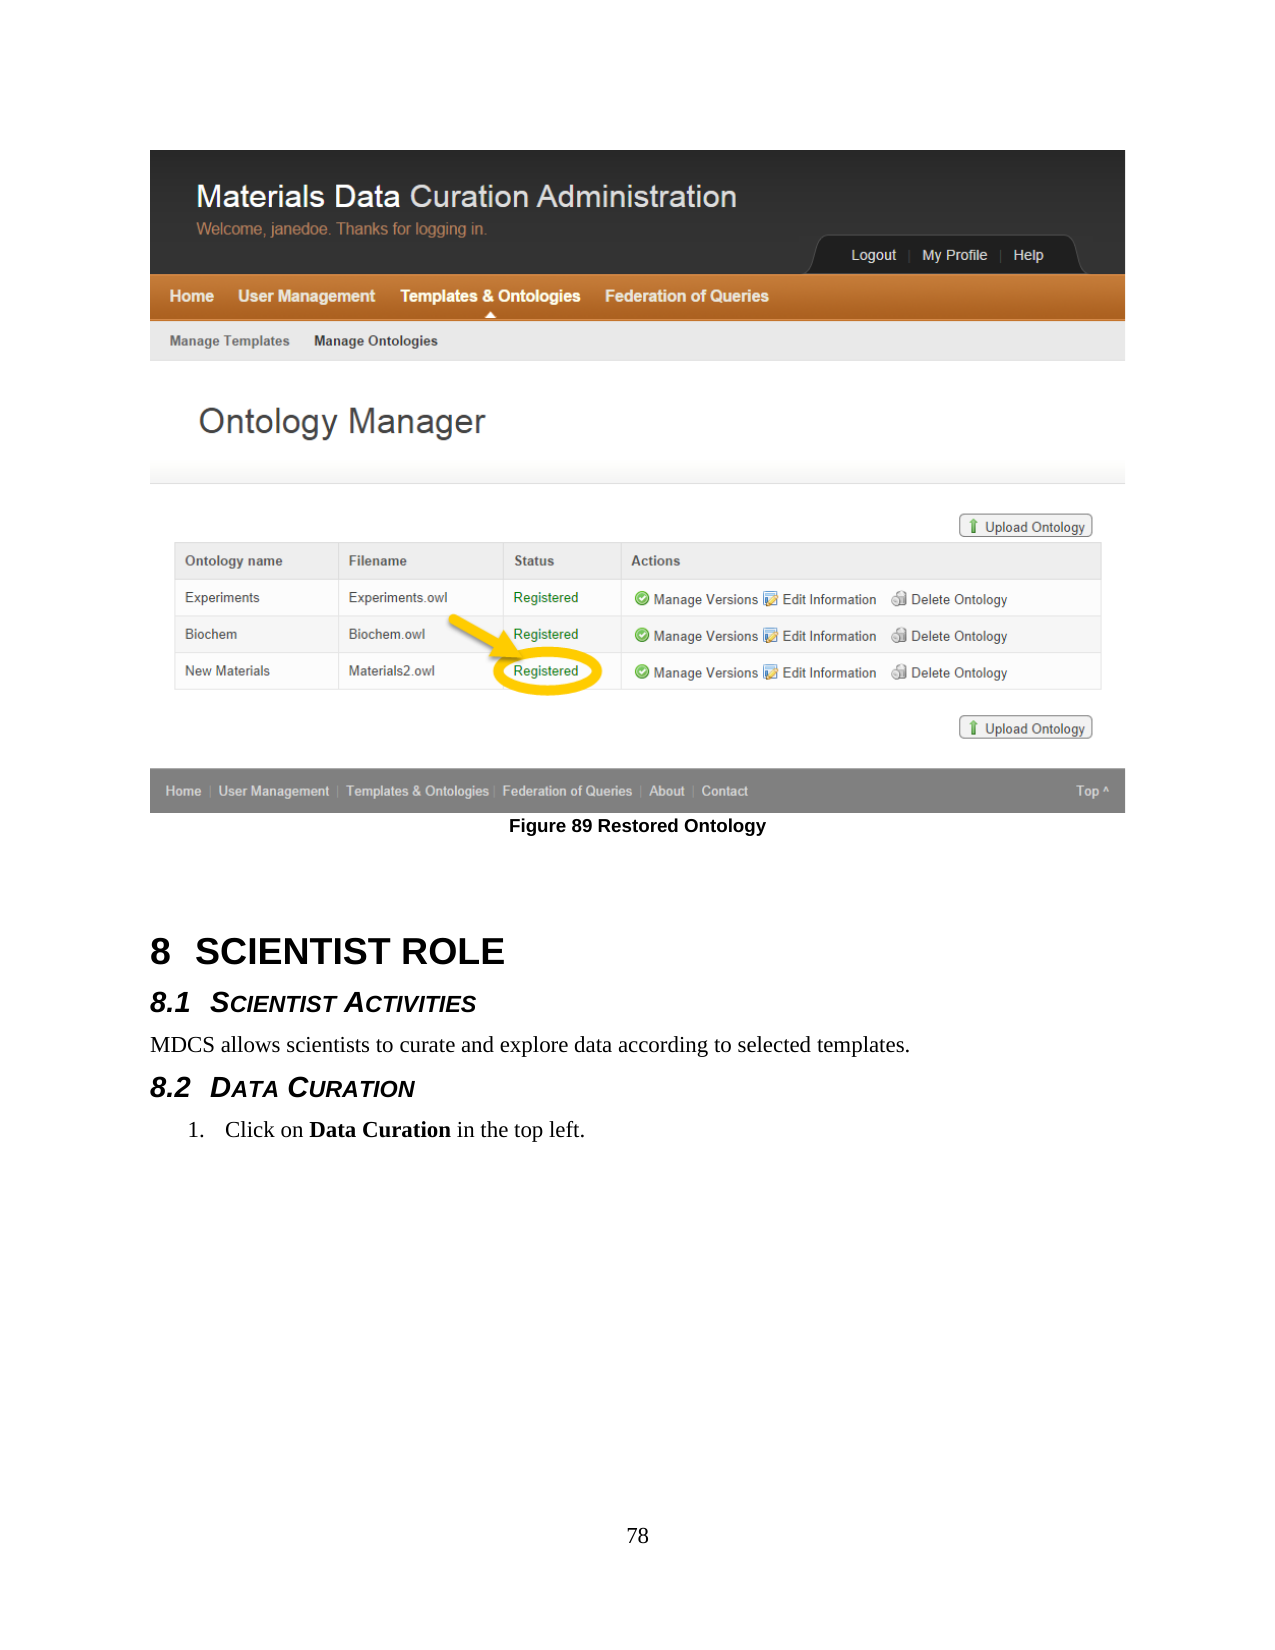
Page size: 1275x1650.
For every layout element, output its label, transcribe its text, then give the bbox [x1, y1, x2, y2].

subtitle Scientist Role [150, 929, 1125, 972]
list Click on Data Curation in the top left. [187, 1116, 1125, 1142]
subtitle Data Curation [150, 1070, 1125, 1103]
text MDCS allows scientists to curate and explore data according to selected templates. [150, 1031, 1125, 1057]
subtitle Scientist Activities [150, 985, 1125, 1018]
picture [150, 150, 1125, 813]
